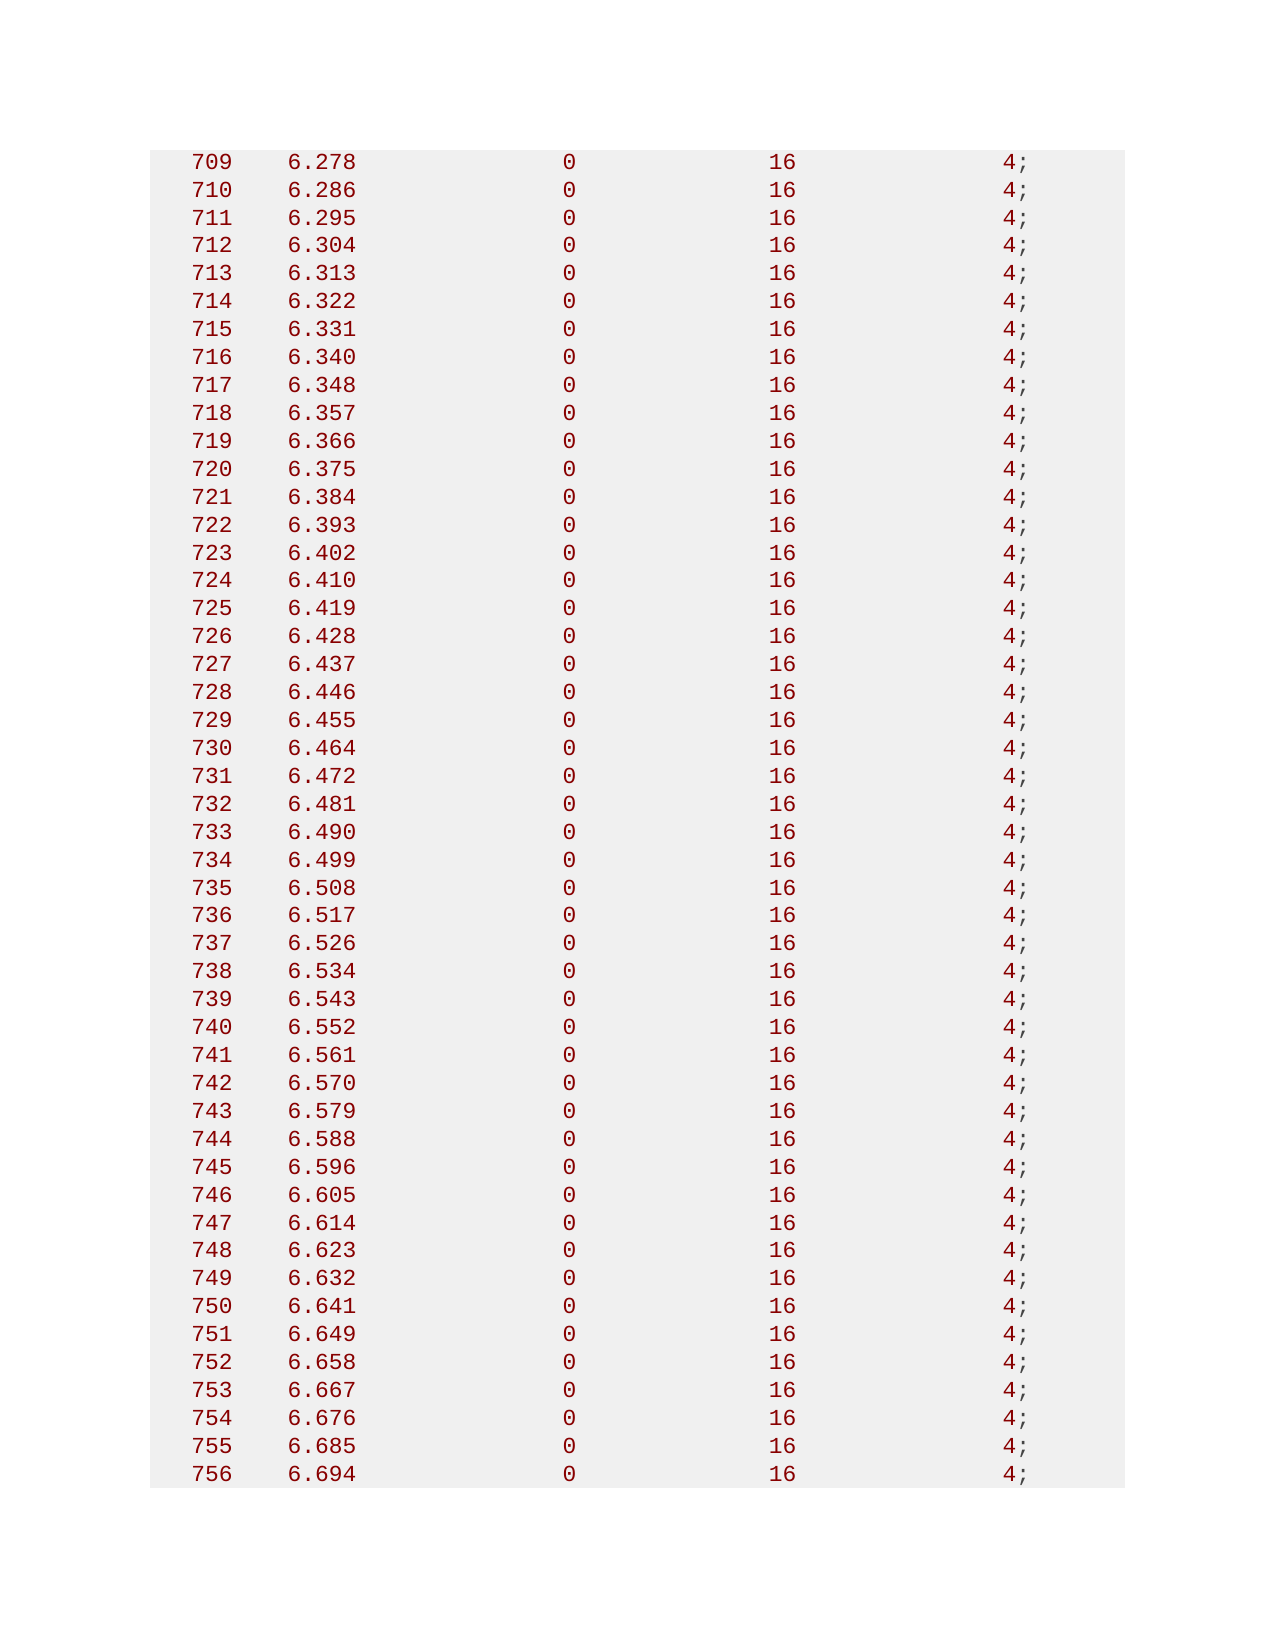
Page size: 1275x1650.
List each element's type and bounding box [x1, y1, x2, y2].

text [150, 150, 1125, 1488]
